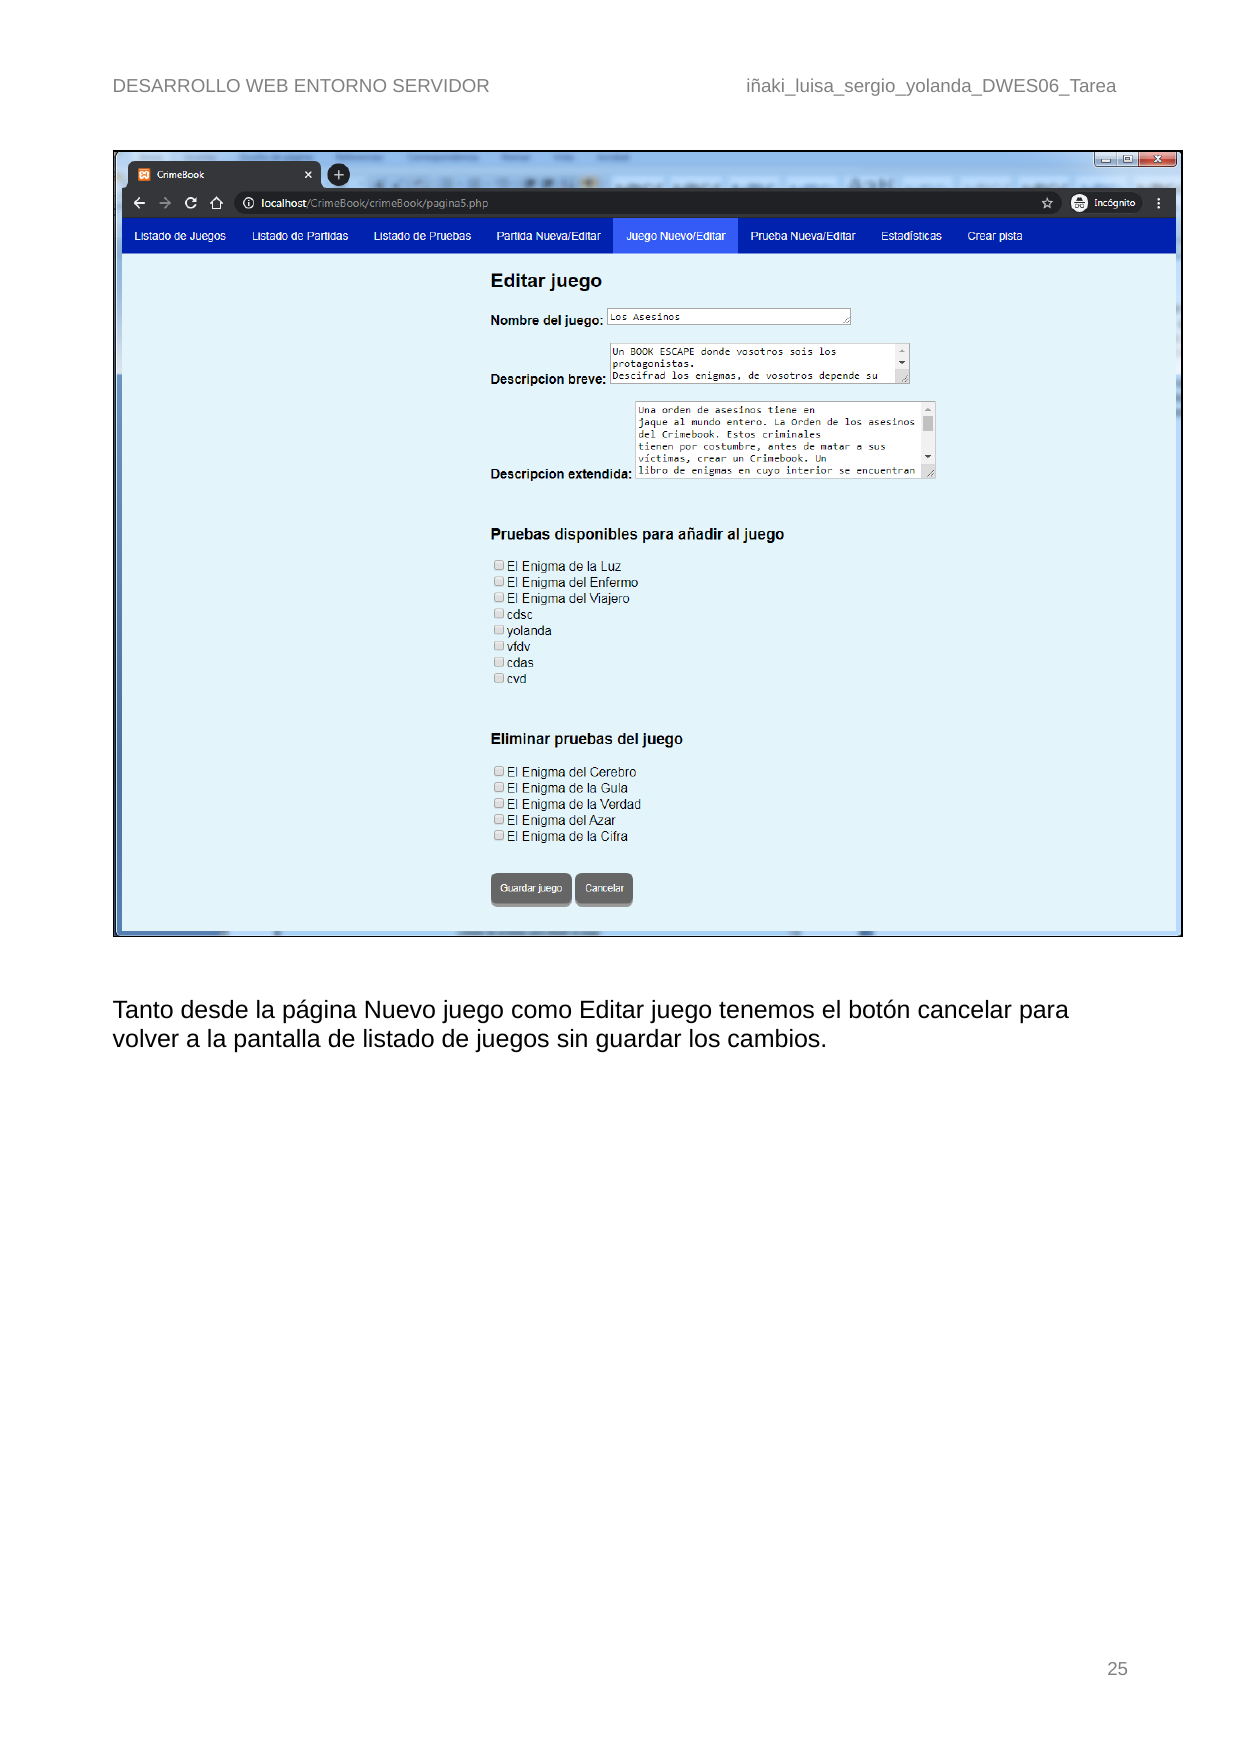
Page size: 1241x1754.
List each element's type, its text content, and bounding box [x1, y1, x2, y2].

text Tanto desde la página Nuevo juego como Editar juego tenemos el botón cancelar para volver a la pantalla de listado de juegos sin guardar los cambios. [112, 995, 1128, 1052]
picture [114, 152, 1181, 936]
